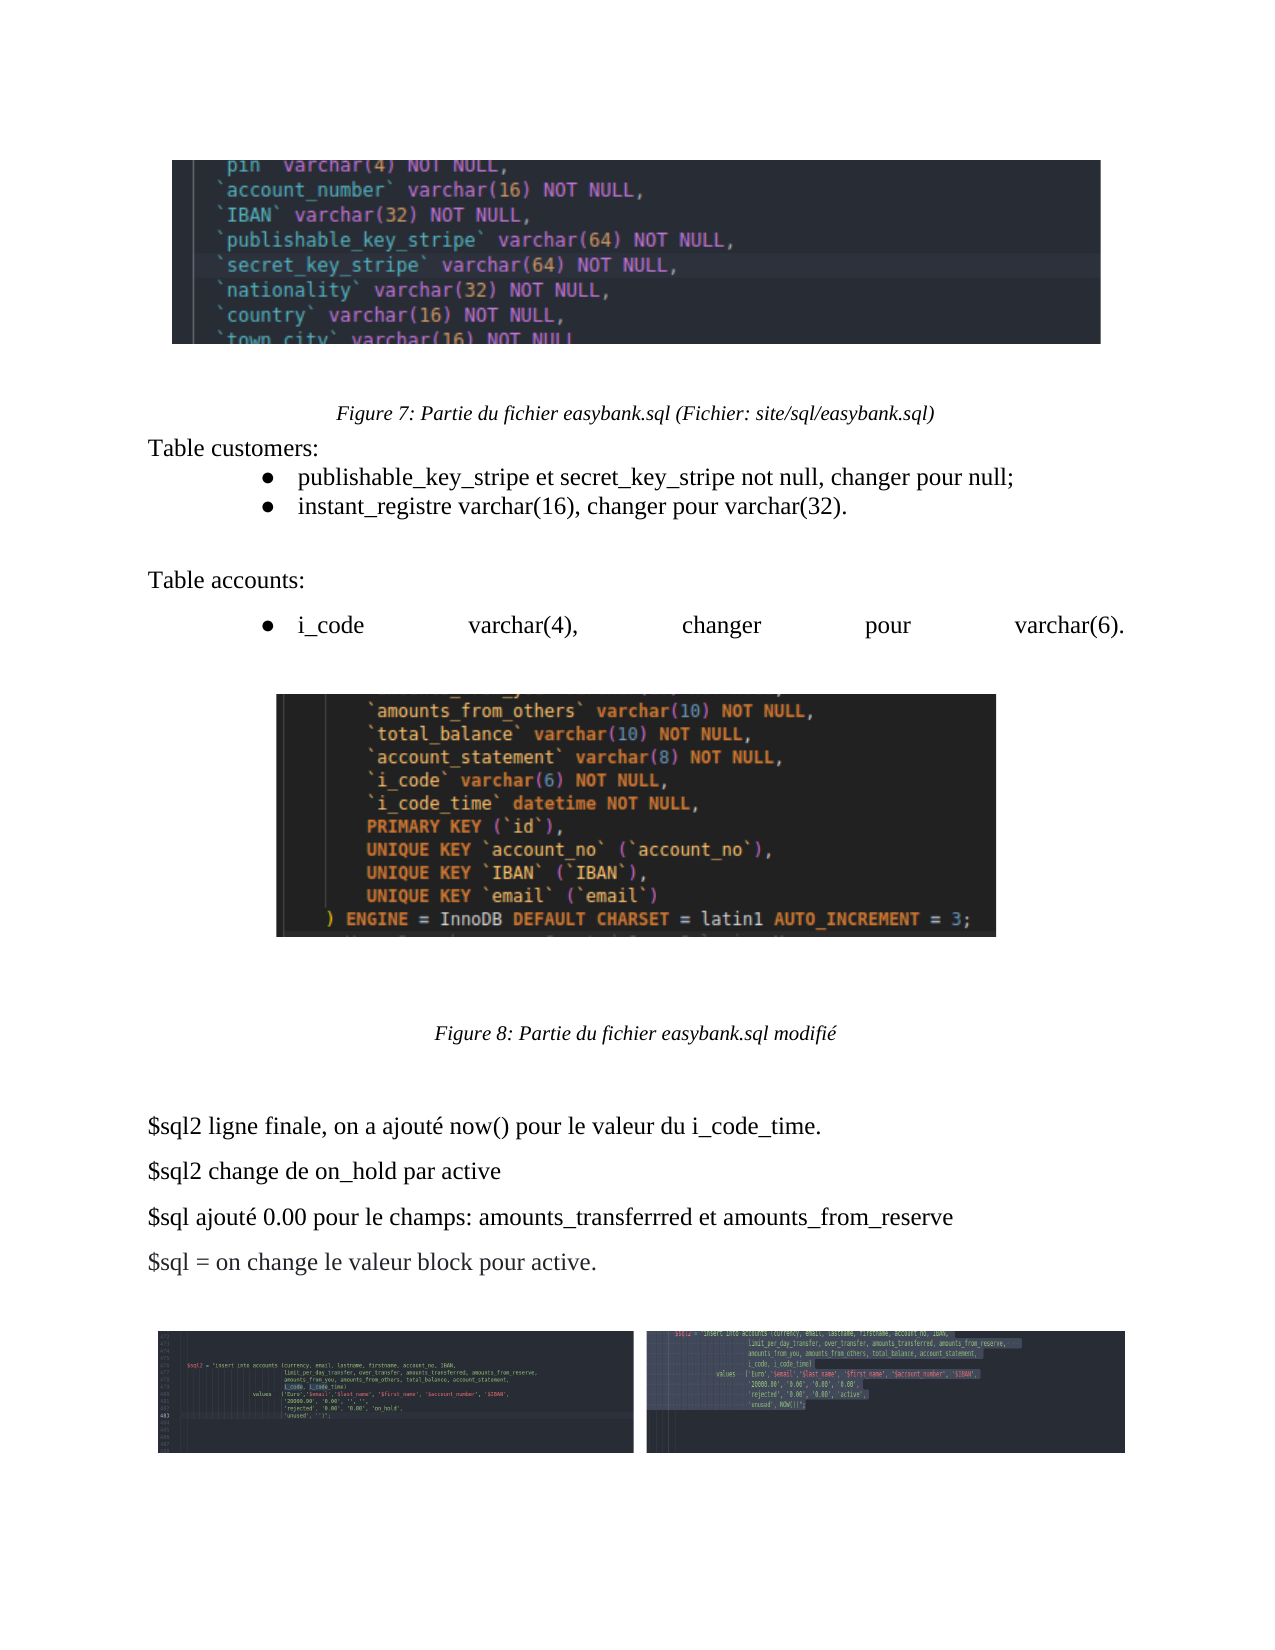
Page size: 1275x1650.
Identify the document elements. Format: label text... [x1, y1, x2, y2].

text $sql2 change de on_hold par active [148, 1156, 1125, 1185]
text Table customers: [148, 433, 1125, 462]
list publishable_key_stripe et secret_key_stripe not null, changer pour null; [260, 462, 1125, 491]
table_header [148, 684, 1125, 1008]
table_header [148, 150, 1125, 400]
table_header [636, 1321, 1125, 1493]
table_cell Figure 7: Partie du fichier easybank.sql (Fichier: site/sql/easybank.sql) [148, 400, 1125, 433]
list instant_registre varchar(16), changer pour varchar(32). [260, 491, 1125, 519]
picture [172, 160, 1101, 344]
text $sql = on change le valeur block pour active. [148, 1247, 1125, 1276]
text $sql2 ligne finale, on a ajouté now() pour le valeur du i_code_time. [148, 1111, 1125, 1139]
table_cell Figure 8: Partie du fichier easybank.sql modifié [148, 1008, 1125, 1065]
picture [646, 1331, 1125, 1453]
list i_code varchar(4), changer pour varchar(6). [260, 610, 1125, 667]
picture [276, 694, 997, 937]
table_header [148, 1321, 636, 1493]
picture [158, 1331, 634, 1453]
text $sql ajouté 0.00 pour le champs: amounts_transferrred et amounts_from_reserve [148, 1202, 1125, 1230]
text Table accounts: [148, 565, 1125, 594]
